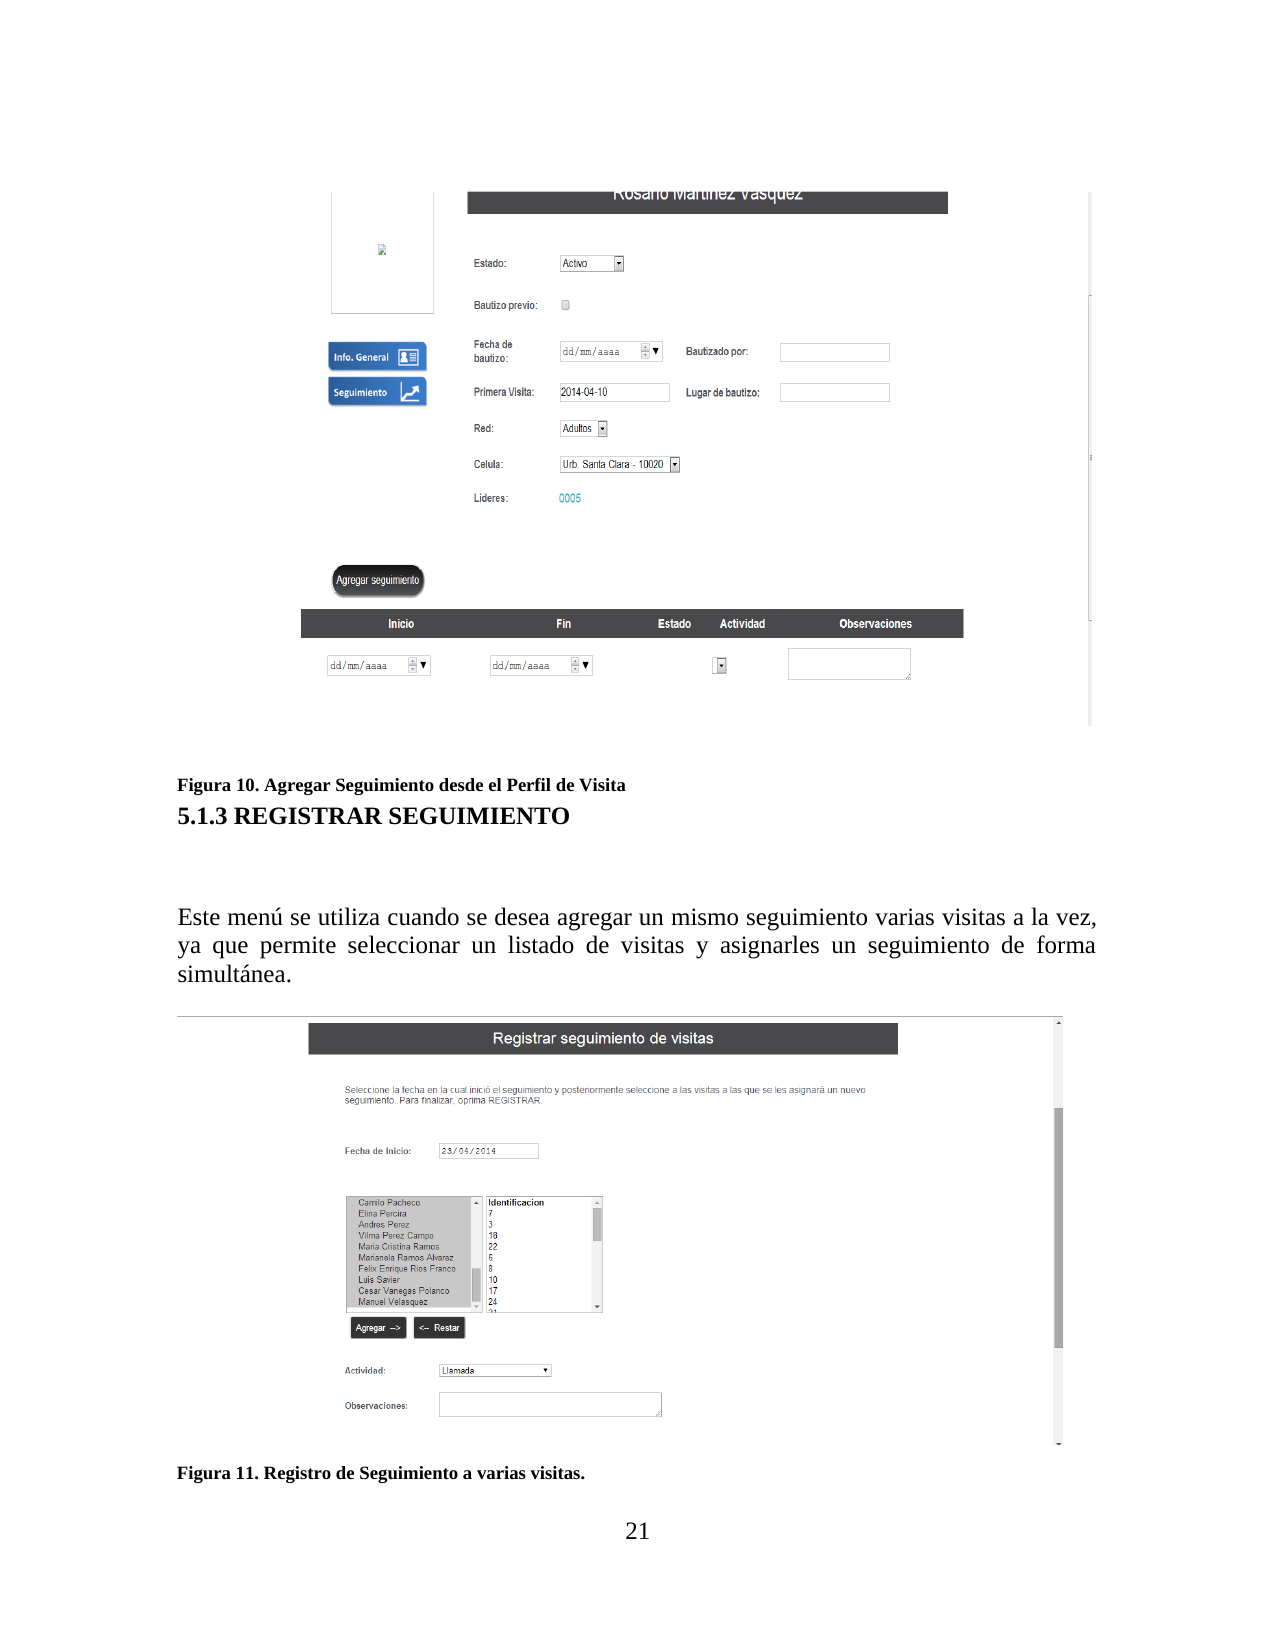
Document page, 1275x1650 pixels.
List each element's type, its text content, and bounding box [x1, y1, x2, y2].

picture [177, 1016, 1064, 1445]
picture [176, 192, 1091, 726]
subtitle 5.1.3 REGISTRAR SEGUIMIENTO [177, 801, 1098, 830]
text Este menú se utiliza cuando se desea agregar un mismo seguimiento varias visitas a la vez, ya que permite seleccionar un listado de visitas y asignarles un seguimiento de forma simultánea. [177, 902, 1098, 988]
